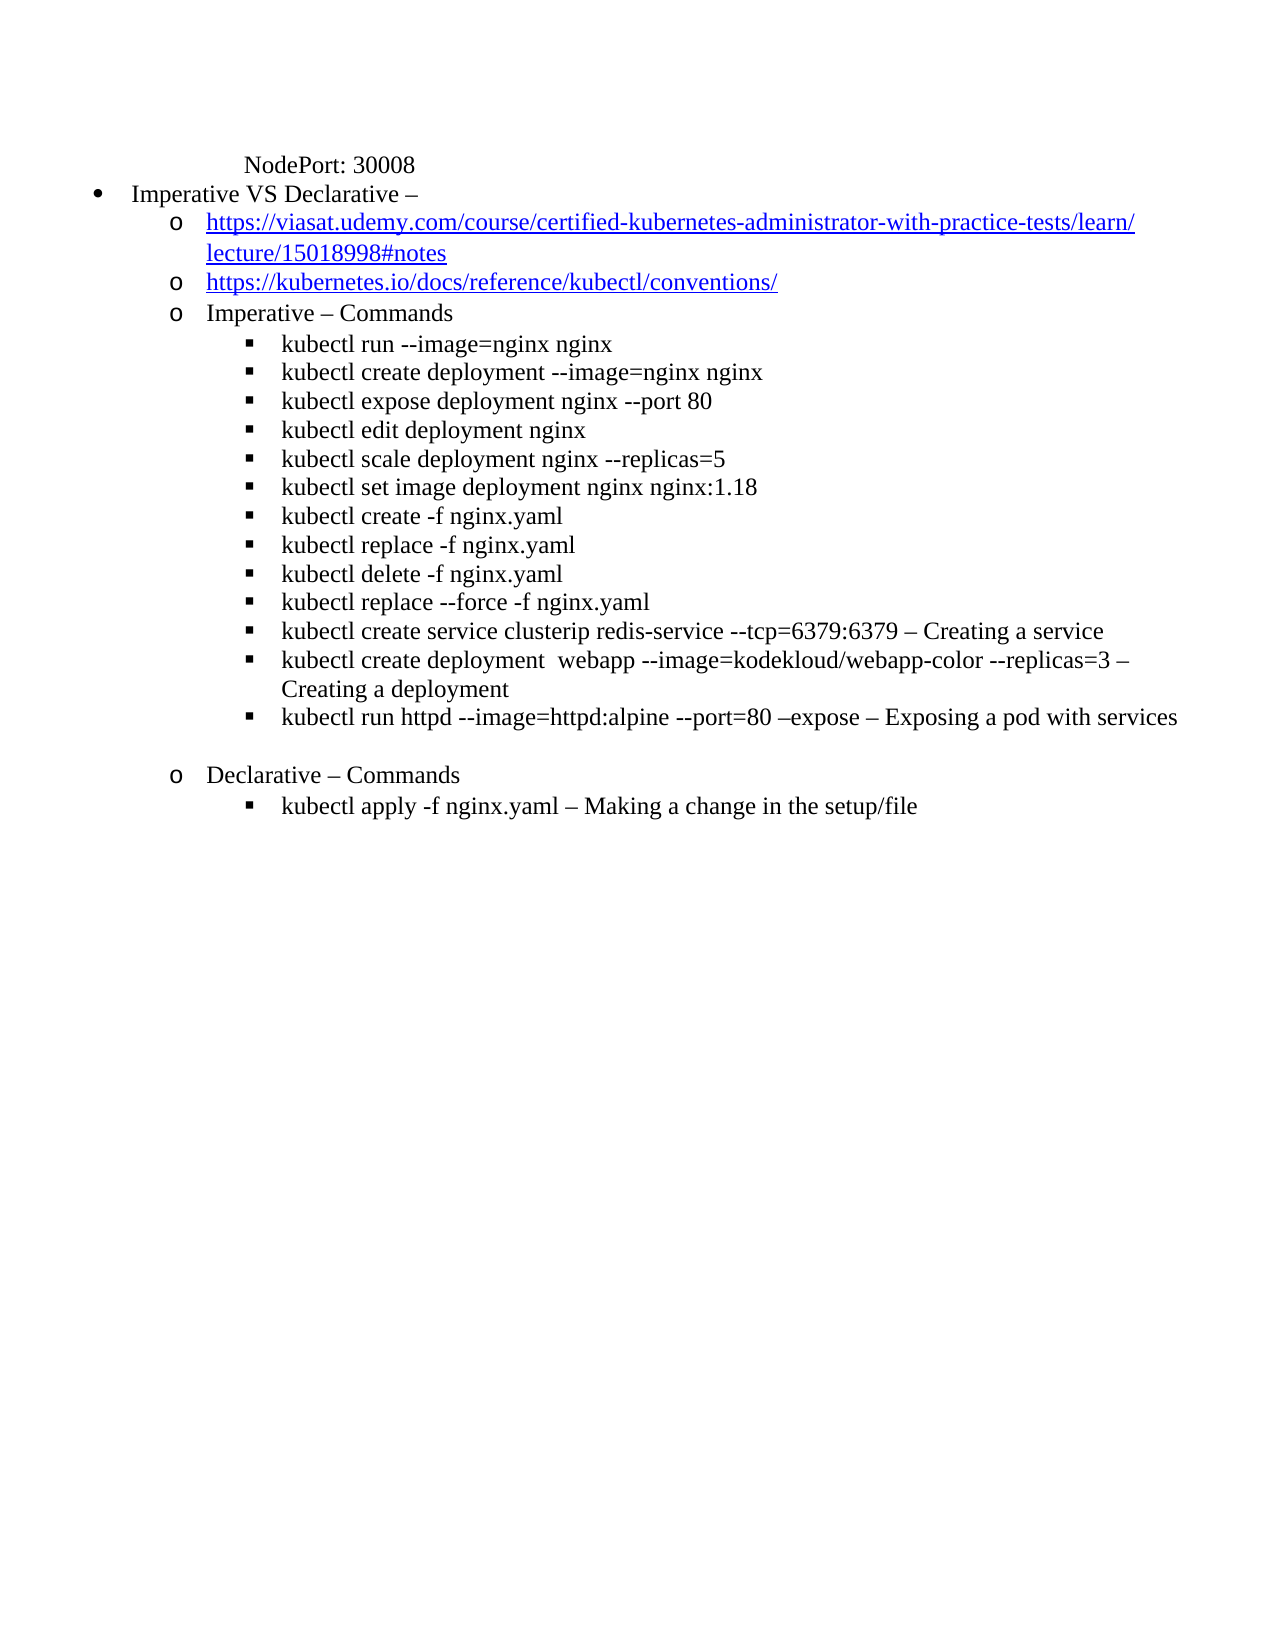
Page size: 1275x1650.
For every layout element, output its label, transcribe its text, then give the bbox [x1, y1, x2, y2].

list kubectl edit deployment nginx [244, 415, 1219, 444]
list kubectl apply -f nginx.yaml – Making a change in the setup/file [244, 791, 1219, 819]
list kubectl create deployment --image=nginx nginx [244, 357, 1219, 386]
list kubectl create service clusterip redis-service --tcp=6379:6379 – Creating a service [244, 616, 1219, 645]
list kubectl create deployment webapp --image=kodekloud/webapp-color --replicas=3 – Creating a deployment [244, 645, 1219, 702]
list kubectl replace --force -f nginx.yaml [244, 587, 1219, 616]
list kubectl delete -f nginx.yaml [244, 559, 1219, 587]
list https://viasat.udemy.com/course/certified-kubernetes-administrator-with-practice-tests/learn/lecture/15018998#notes [169, 207, 1219, 267]
list kubectl replace -f nginx.yaml [244, 530, 1219, 559]
list https://kubernetes.io/docs/reference/kubectl/conventions/ [169, 267, 1219, 298]
list kubectl scale deployment nginx --replicas=5 [244, 444, 1219, 472]
list kubectl create -f nginx.yaml [244, 501, 1219, 530]
list Imperative VS Declarative – [94, 179, 1219, 207]
list Imperative – Commands [169, 298, 1219, 329]
list Declarative – Commands [169, 760, 1219, 791]
list NodePort: 30008 [244, 150, 1219, 179]
list kubectl run --image=nginx nginx [244, 329, 1219, 357]
list kubectl run httpd --image=httpd:alpine --port=80 –expose – Exposing a pod with services [244, 702, 1219, 731]
list kubectl expose deployment nginx --port 80 [244, 386, 1219, 415]
list kubectl set image deployment nginx nginx:1.18 [244, 472, 1219, 501]
